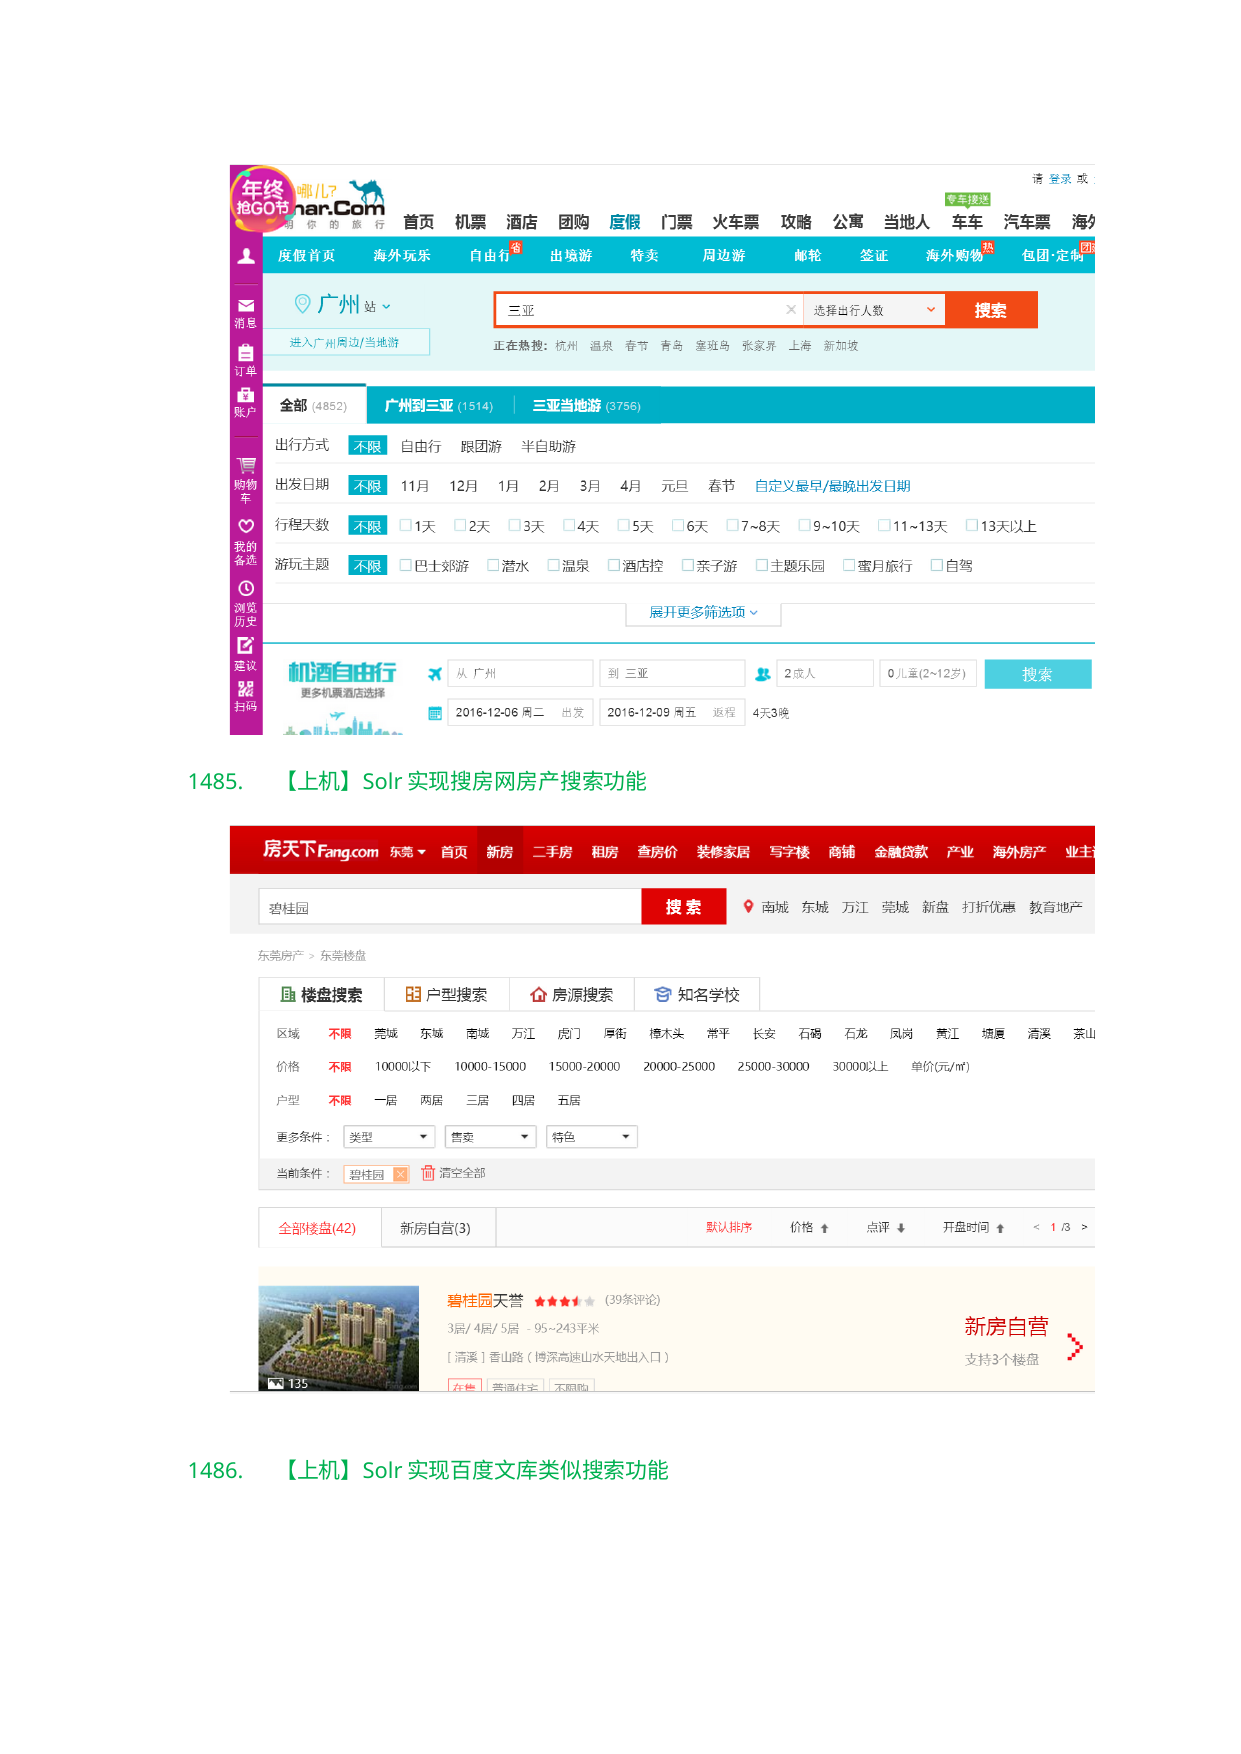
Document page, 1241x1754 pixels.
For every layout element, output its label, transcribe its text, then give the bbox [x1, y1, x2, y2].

picture [229, 162, 1095, 735]
list 【上机】Solr实现百度文库类似搜索功能 [187, 1453, 1053, 1485]
picture [229, 825, 1095, 1394]
list 【上机】Solr实现搜房网房产搜索功能 [187, 764, 1053, 796]
